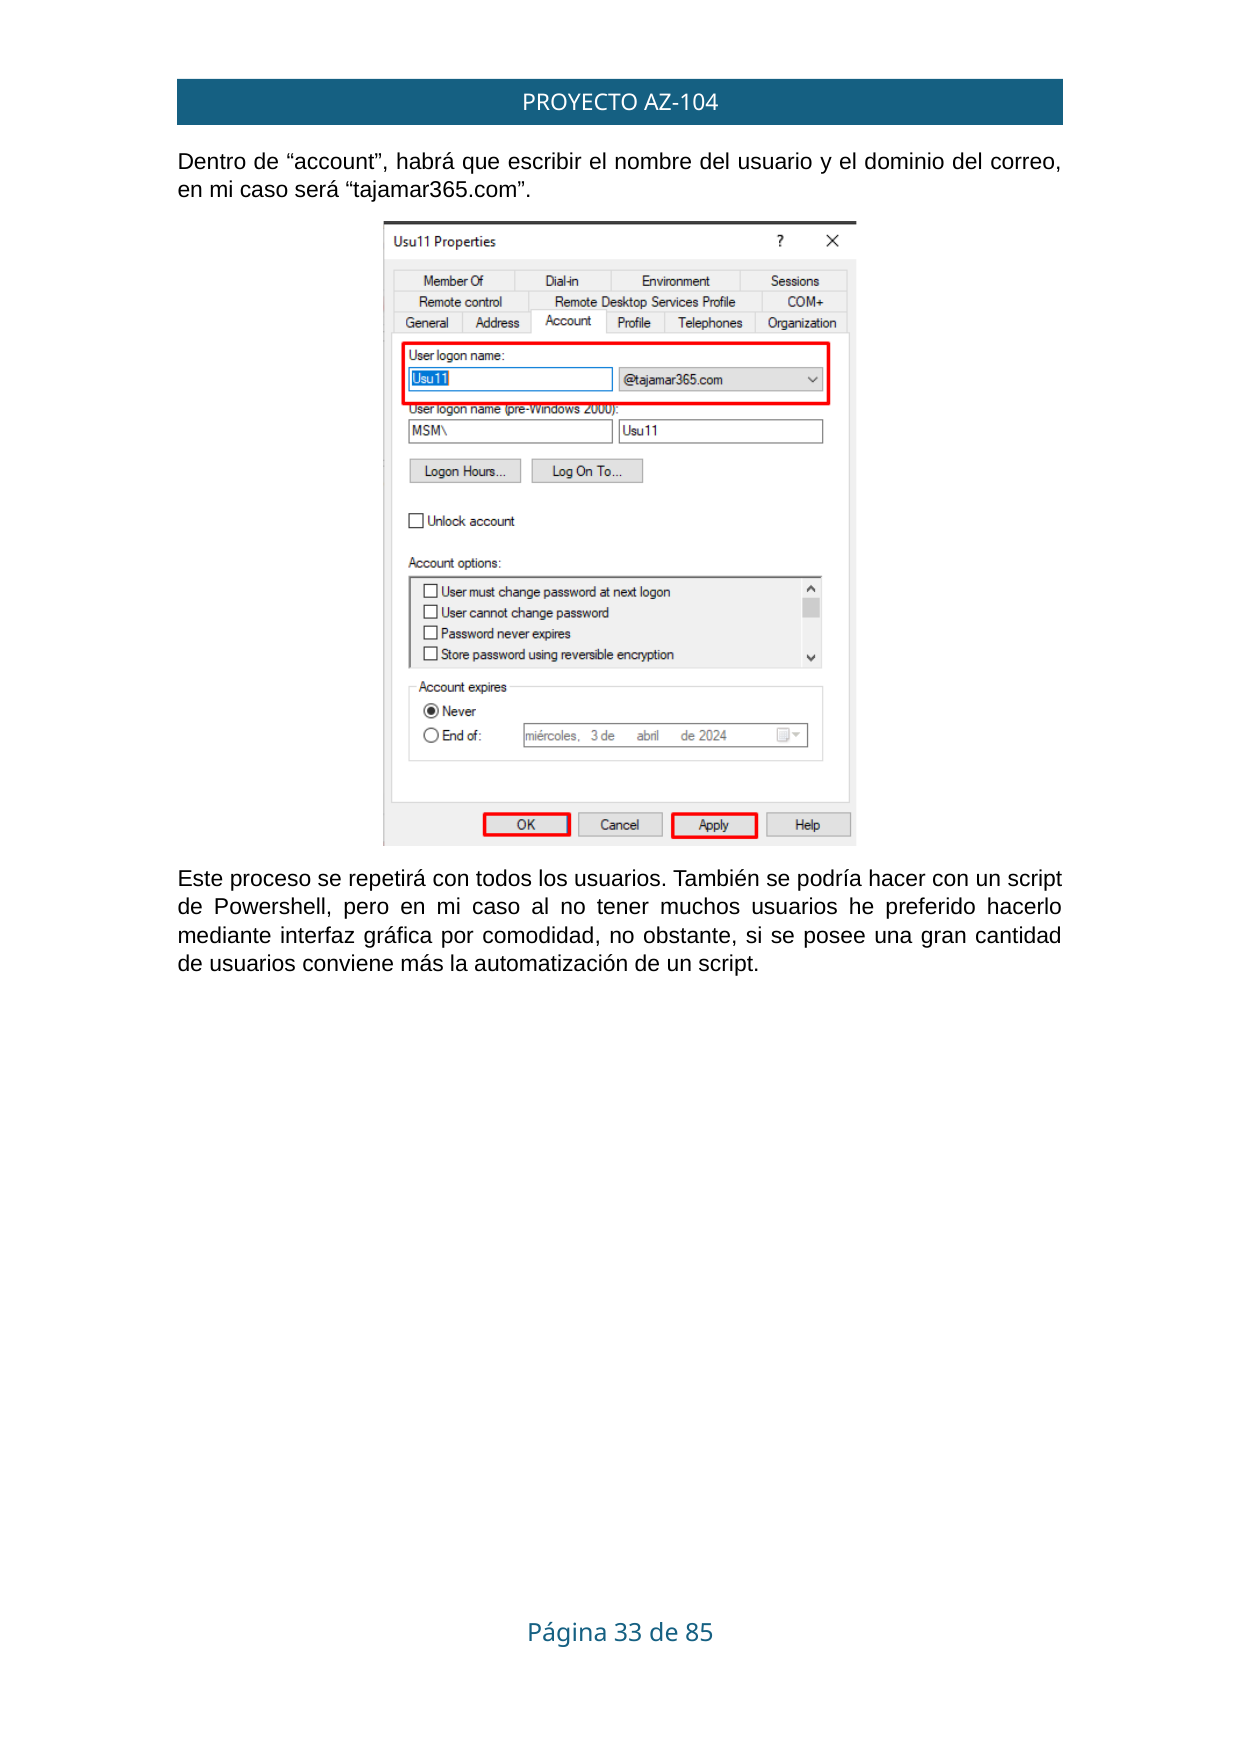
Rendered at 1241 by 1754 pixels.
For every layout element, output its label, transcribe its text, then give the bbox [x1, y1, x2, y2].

picture [383, 221, 857, 846]
text Este proceso se repetirá con todos los usuarios. También se podría hacer con un script de Powershell, pero en mi caso al no tener muchos usuarios he preferido hacerlo mediante interfaz gráfica por comodidad, no obstante, si se posee una gran cantidad de usuarios conviene más la automatización de un script. [177, 865, 1063, 976]
text Dentro de “account”, habrá que escribir el nombre del usuario y el dominio del correo, en mi caso será “tajamar365.com”. [177, 148, 1063, 202]
